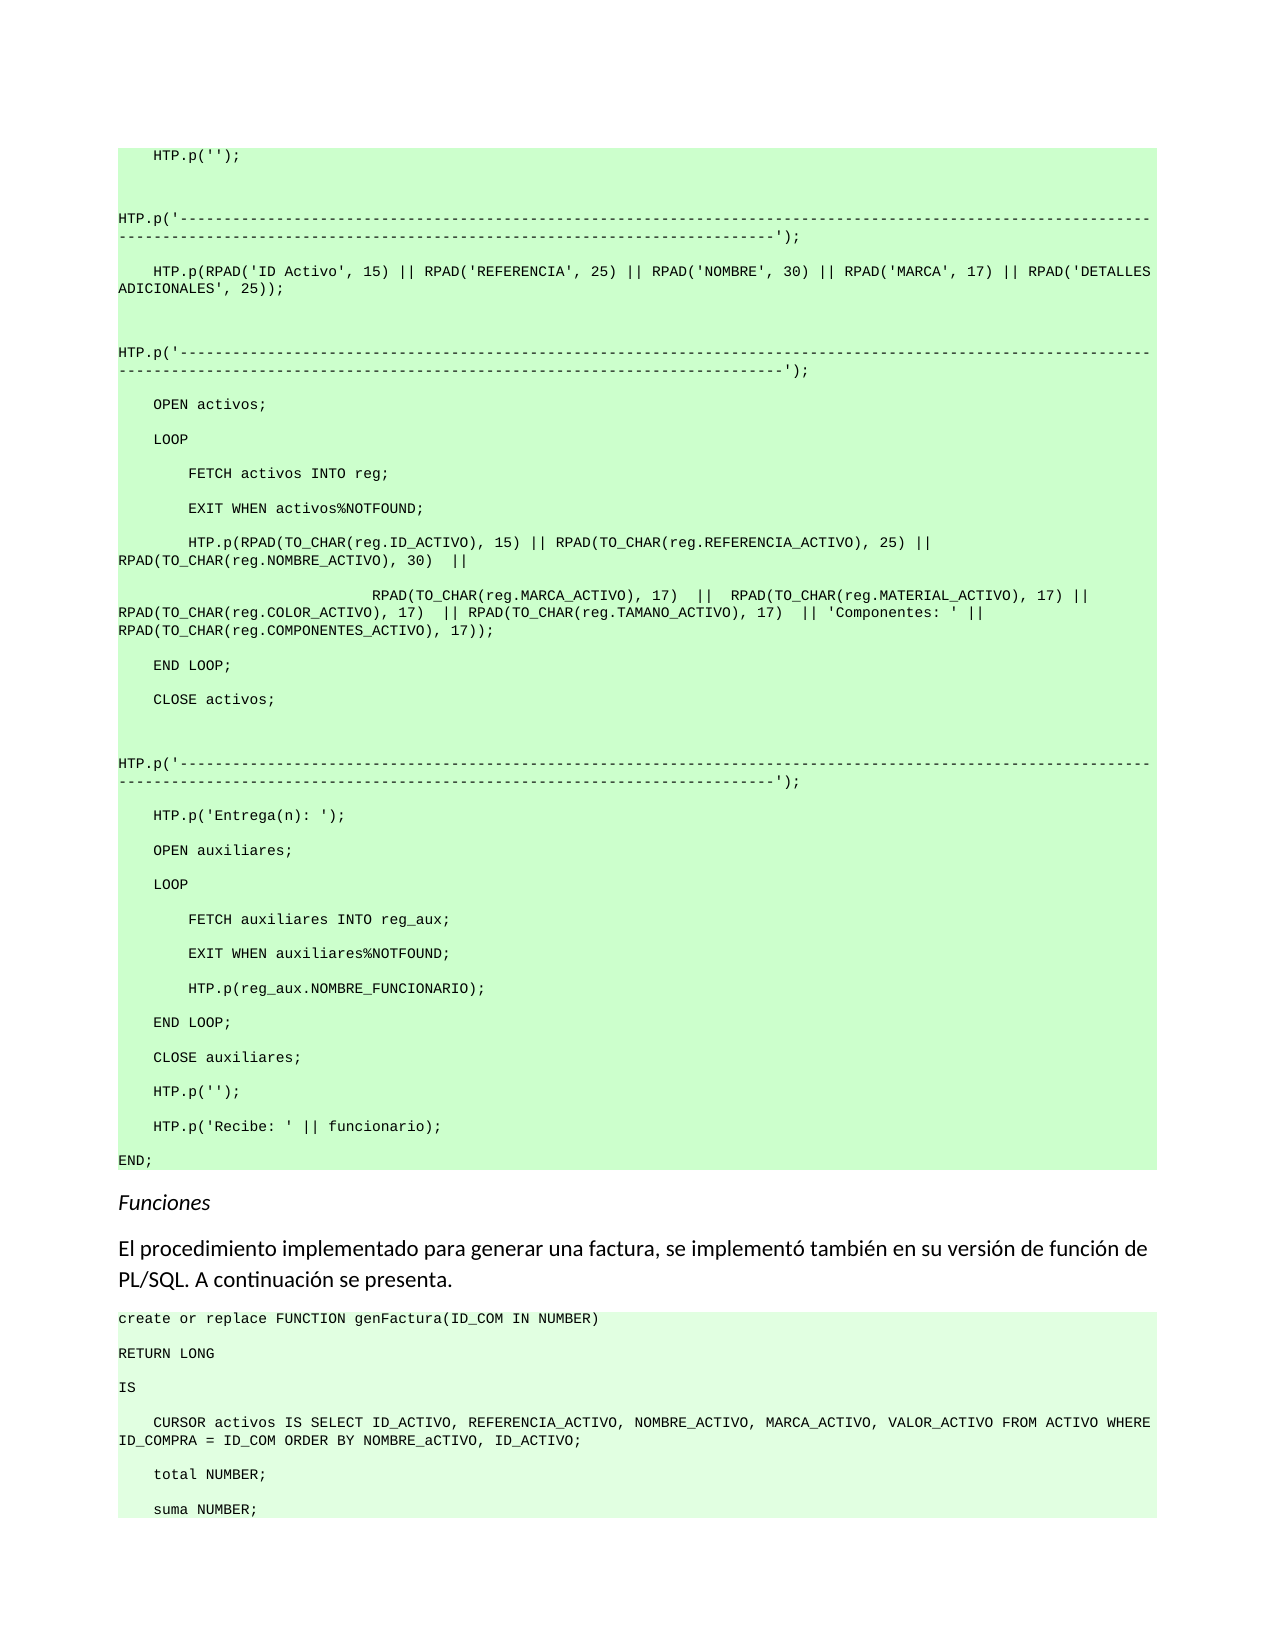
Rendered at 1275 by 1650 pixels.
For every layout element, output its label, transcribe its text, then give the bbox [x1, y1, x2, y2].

text create or replace FUNCTION genFactura(ID_COM IN NUMBER) [118, 1312, 1157, 1328]
text El procedimiento implementado para generar una factura, se implementó también en su versión de función de PL/SQL. A continuación se presenta. [118, 1234, 1157, 1293]
text FETCH activos INTO reg; [118, 467, 1157, 483]
text CLOSE activos; [118, 692, 1157, 709]
text IS [118, 1381, 1157, 1397]
text HTP.p(RPAD('ID Activo', 15) || RPAD('REFERENCIA', 25) || RPAD('NOMBRE', 30) || RPAD('MARCA', 17) || RPAD('DETALLES ADICIONALES', 25)); [118, 264, 1157, 298]
text HTP.p(''); [118, 1084, 1157, 1101]
text OPEN activos; [118, 398, 1157, 414]
text EXIT WHEN activos%NOTFOUND; [118, 501, 1157, 518]
text RETURN LONG [118, 1346, 1157, 1363]
text LOOP [118, 877, 1157, 894]
text HTP.p(''); [118, 148, 1157, 164]
text suma NUMBER; [118, 1502, 1157, 1518]
text EXIT WHEN auxiliares%NOTFOUND; [118, 946, 1157, 963]
text RPAD(TO_CHAR(reg.MARCA_ACTIVO), 17) || RPAD(TO_CHAR(reg.MATERIAL_ACTIVO), 17) || RPAD(TO_CHAR(reg.COLOR_ACTIVO), 17) || RPAD(TO_CHAR(reg.TAMANO_ACTIVO), 17) || 'Componentes: ' || RPAD(TO_CHAR(reg.COMPONENTES_ACTIVO), 17)); [118, 588, 1157, 640]
text total NUMBER; [118, 1467, 1157, 1484]
text HTP.p('Recibe: ' || funcionario); [118, 1119, 1157, 1135]
text HTP.p(reg_aux.NOMBRE_FUNCIONARIO); [118, 981, 1157, 997]
text CLOSE auxiliares; [118, 1050, 1157, 1066]
text HTP.p('------------------------------------------------------------------------------------------------------------------------------------------------------------------------------------------'); [118, 182, 1157, 246]
text CURSOR activos IS SELECT ID_ACTIVO, REFERENCIA_ACTIVO, NOMBRE_ACTIVO, MARCA_ACTIVO, VALOR_ACTIVO FROM ACTIVO WHERE ID_COMPRA = ID_COM ORDER BY NOMBRE_aCTIVO, ID_ACTIVO; [118, 1415, 1157, 1449]
text Funciones [118, 1188, 1157, 1216]
text END LOOP; [118, 658, 1157, 674]
text LOOP [118, 432, 1157, 449]
text OPEN auxiliares; [118, 843, 1157, 859]
text FETCH auxiliares INTO reg_aux; [118, 912, 1157, 928]
text END LOOP; [118, 1015, 1157, 1032]
text HTP.p(RPAD(TO_CHAR(reg.ID_ACTIVO), 15) || RPAD(TO_CHAR(reg.REFERENCIA_ACTIVO), 25) || RPAD(TO_CHAR(reg.NOMBRE_ACTIVO), 30) || [118, 536, 1157, 570]
text END; [118, 1153, 1157, 1170]
text HTP.p('Entrega(n): '); [118, 808, 1157, 825]
text HTP.p('------------------------------------------------------------------------------------------------------------------------------------------------------------------------------------------'); [118, 727, 1157, 791]
text HTP.p('-------------------------------------------------------------------------------------------------------------------------------------------------------------------------------------------'); [118, 316, 1157, 380]
